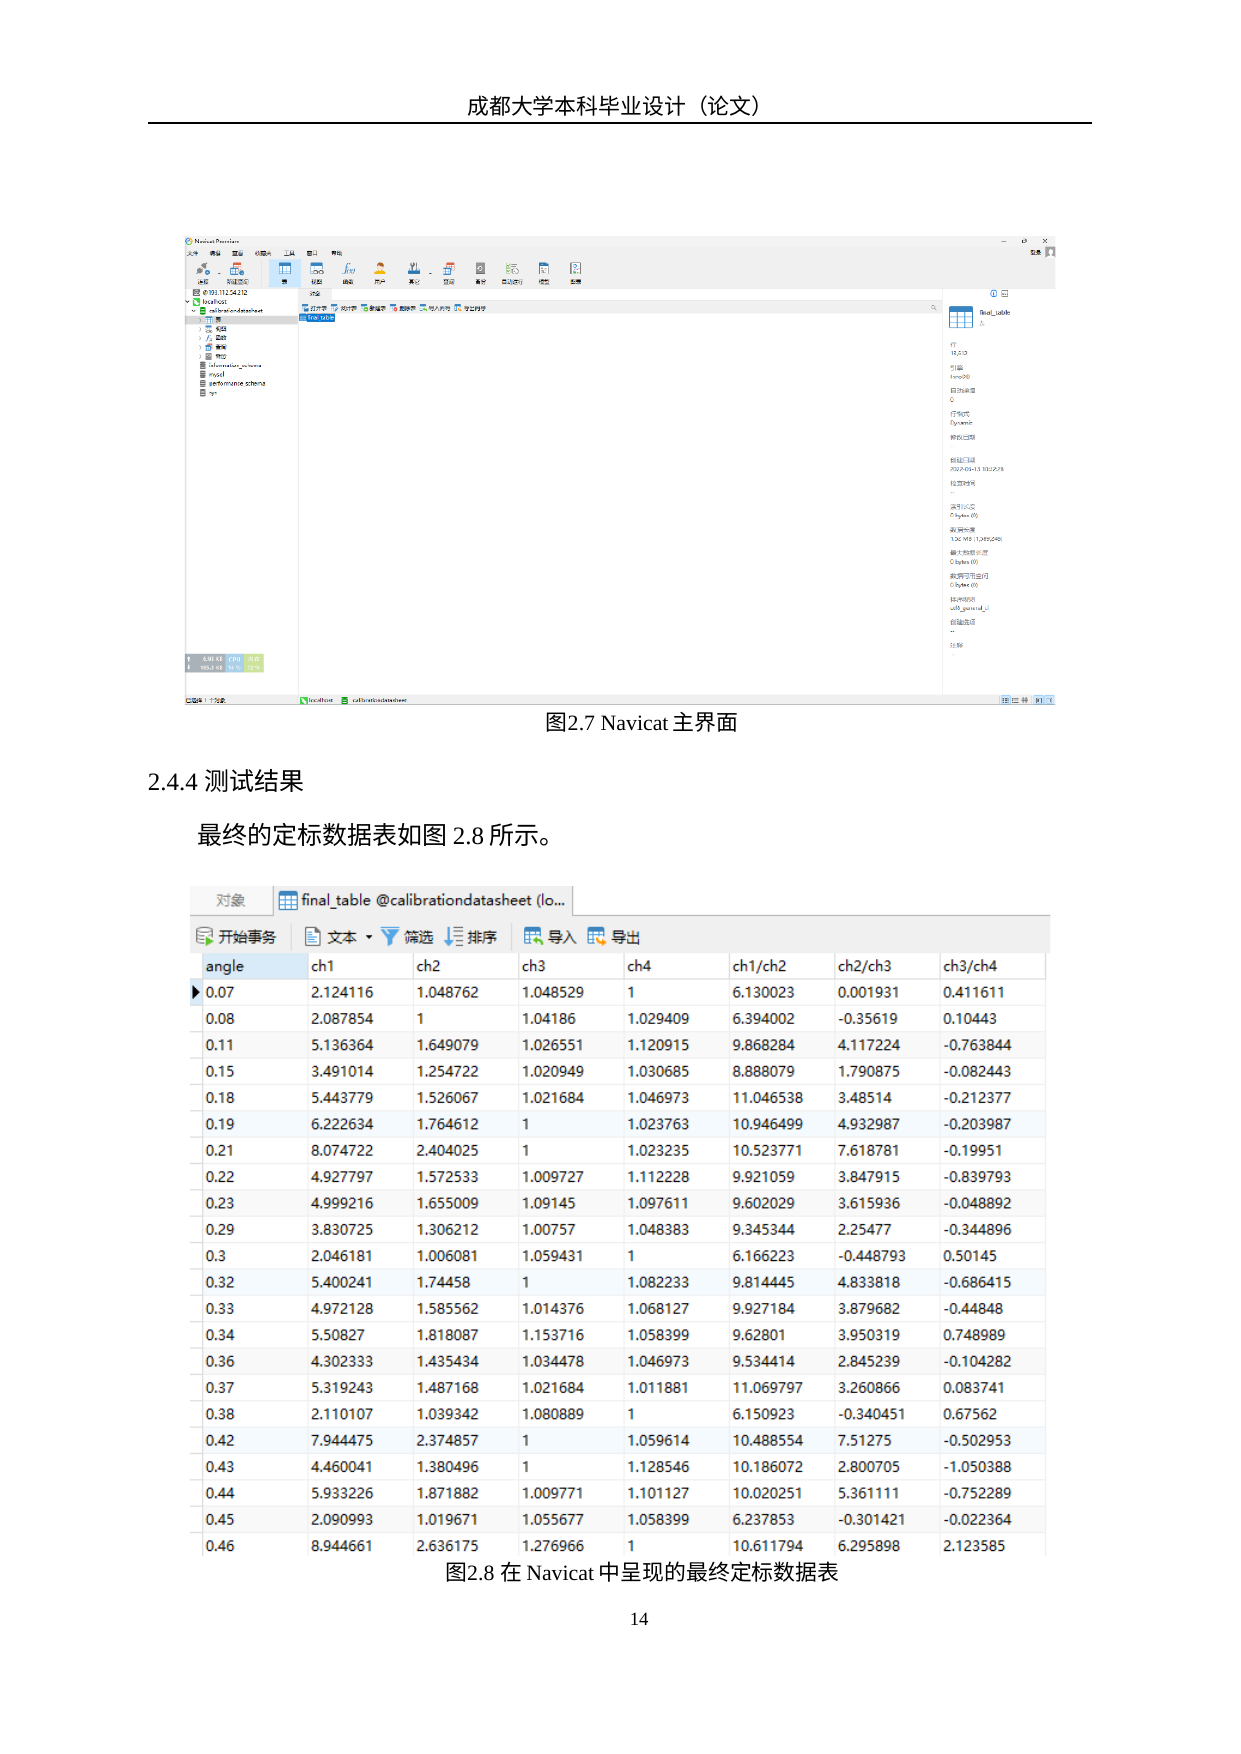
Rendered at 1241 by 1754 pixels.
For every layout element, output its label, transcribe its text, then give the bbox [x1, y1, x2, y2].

text 图2.7 Navicat主界面 [148, 705, 1092, 736]
picture [184, 236, 1056, 705]
subtitle 测试结果 [148, 761, 1092, 798]
text 最终的定标数据表如图2.8所示。 [148, 816, 1092, 852]
text 图2.8 在Navicat中呈现的最终定标数据表 [148, 1555, 1092, 1587]
picture [189, 886, 1051, 1556]
